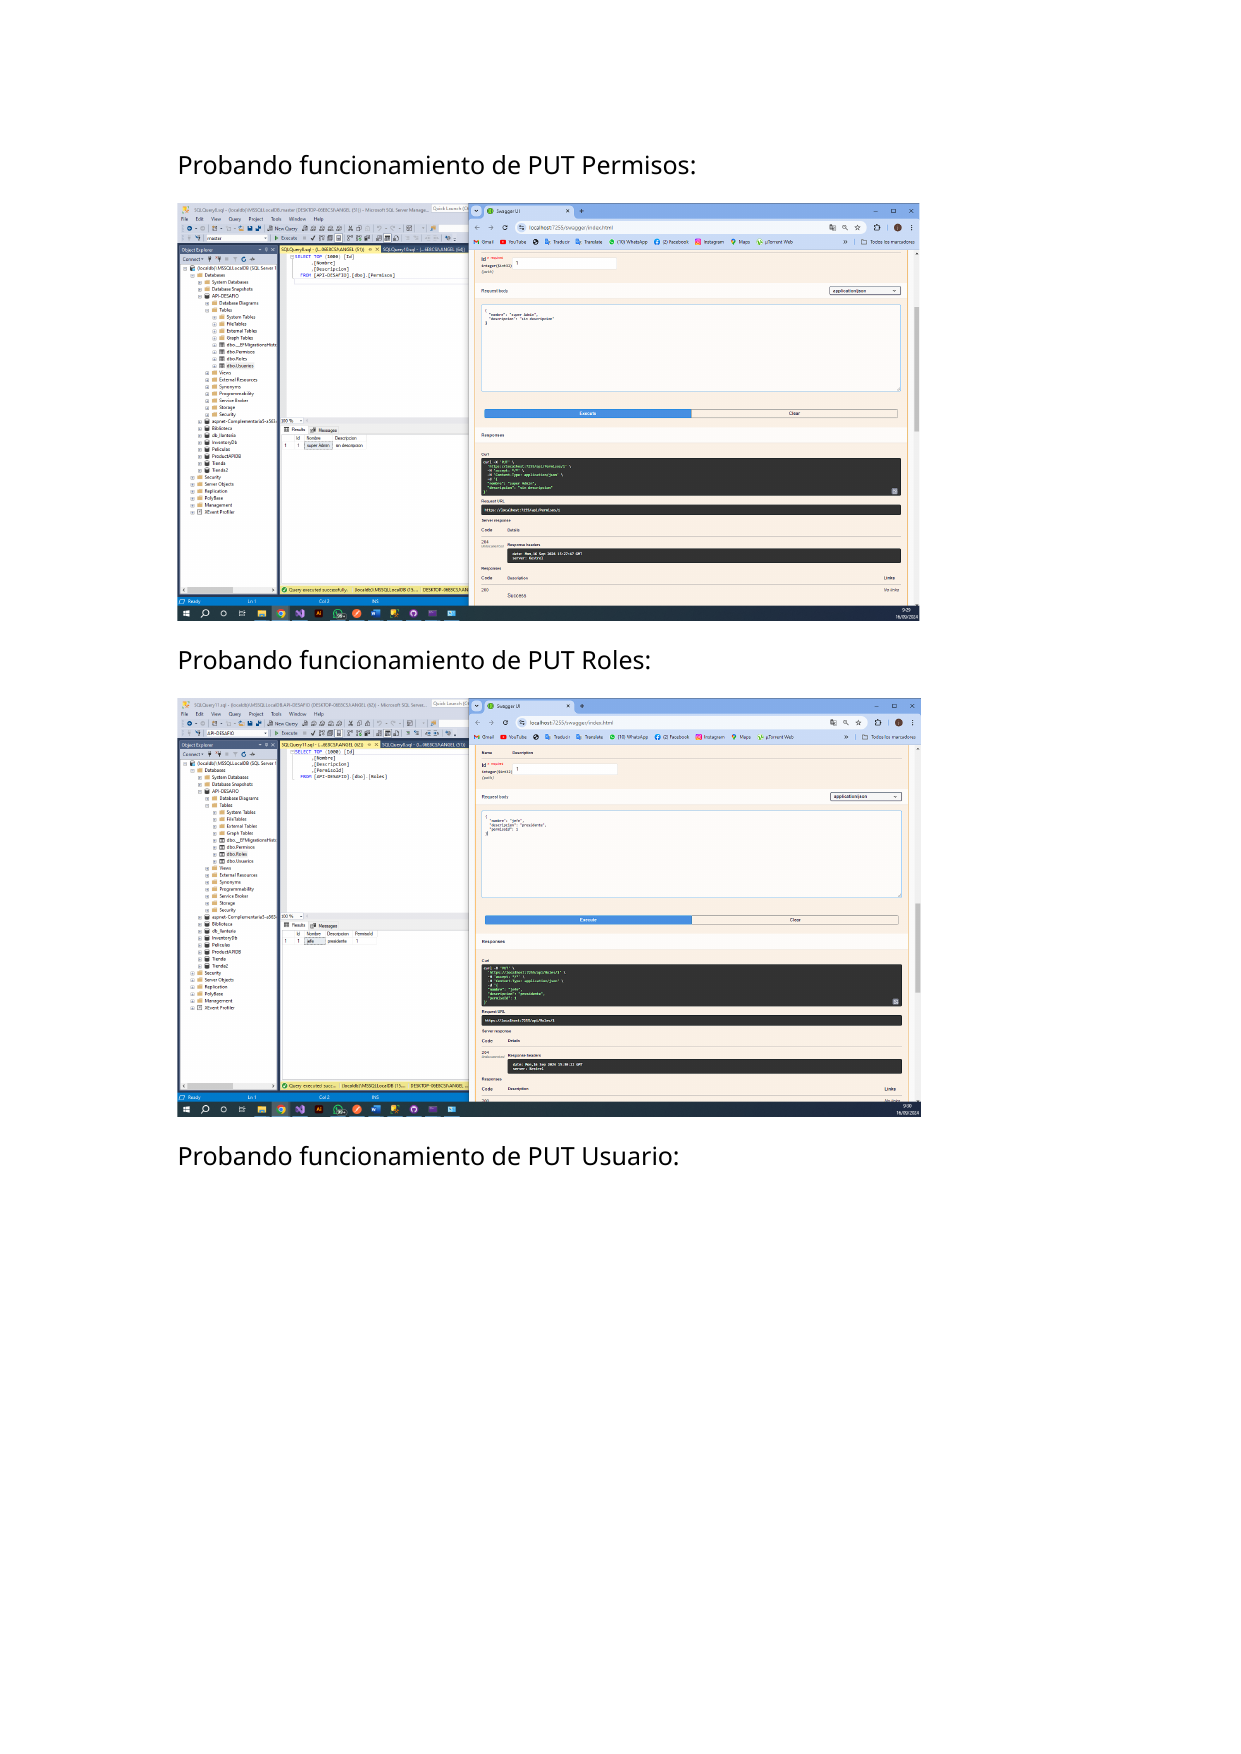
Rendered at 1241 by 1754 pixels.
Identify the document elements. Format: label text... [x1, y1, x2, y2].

text Probando funcionamiento de PUT Permisos: [177, 148, 1063, 182]
text Probando funcionamiento de PUT Roles: [177, 643, 1063, 677]
picture [177, 698, 921, 1117]
picture [177, 203, 920, 621]
text Probando funcionamiento de PUT Usuario: [177, 1139, 1063, 1173]
